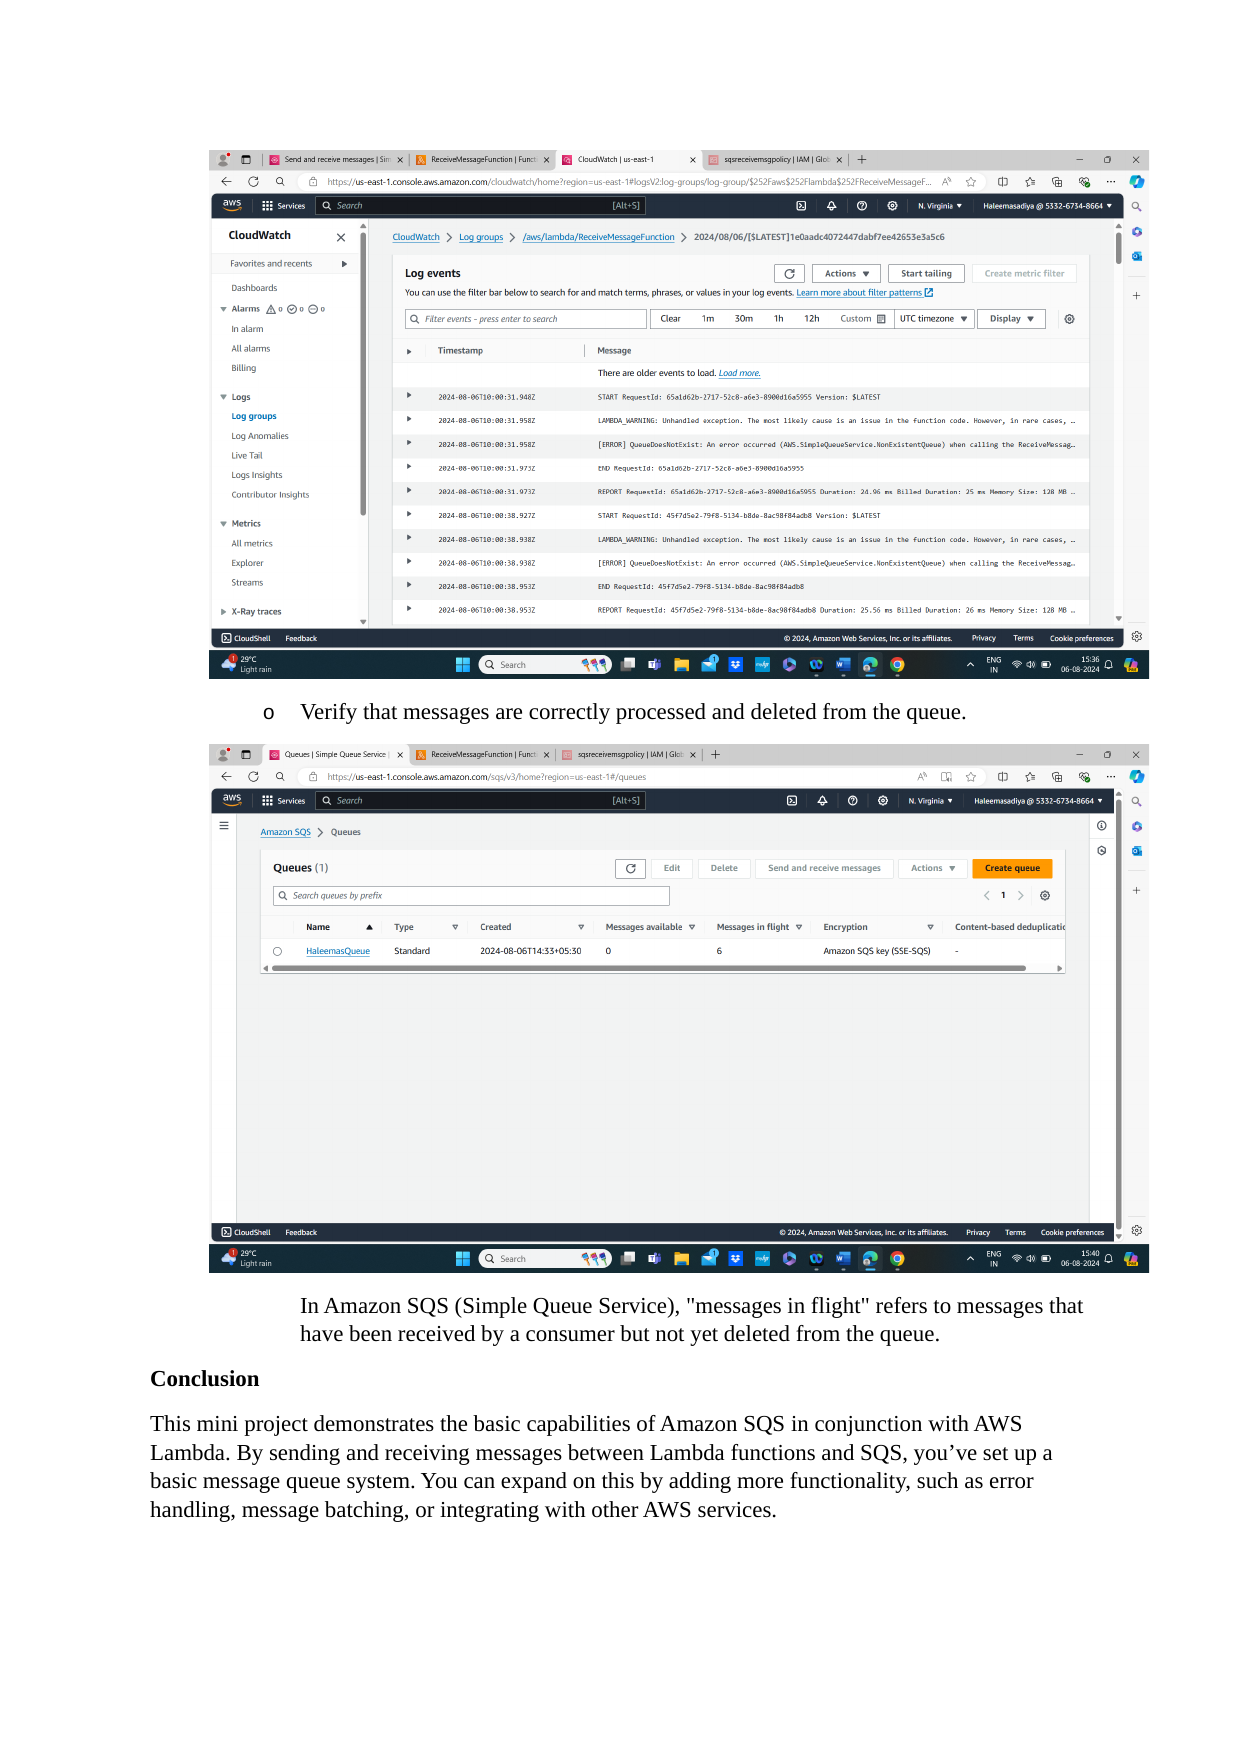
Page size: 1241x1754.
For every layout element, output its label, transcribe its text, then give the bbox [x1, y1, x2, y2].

list Verify that messages are correctly processed and deleted from the queue. [262, 698, 1090, 725]
text In Amazon SQS (Simple Queue Service), "messages in flight" refers to messages that have been received by a consumer but not yet deleted from the queue. [300, 1292, 1090, 1347]
text This mini project demonstrates the basic capabilities of Amazon SQS in conjunction with AWS Lambda. By sending and receiving messages between Lambda functions and SQS, you’ve set up a basic message queue system. You can expand on this by adding more functionality, such as error handling, message batching, or integrating with other AWS services. [150, 1411, 1090, 1522]
picture [209, 150, 1150, 679]
picture [209, 744, 1150, 1273]
text Conclusion [150, 1365, 1090, 1392]
